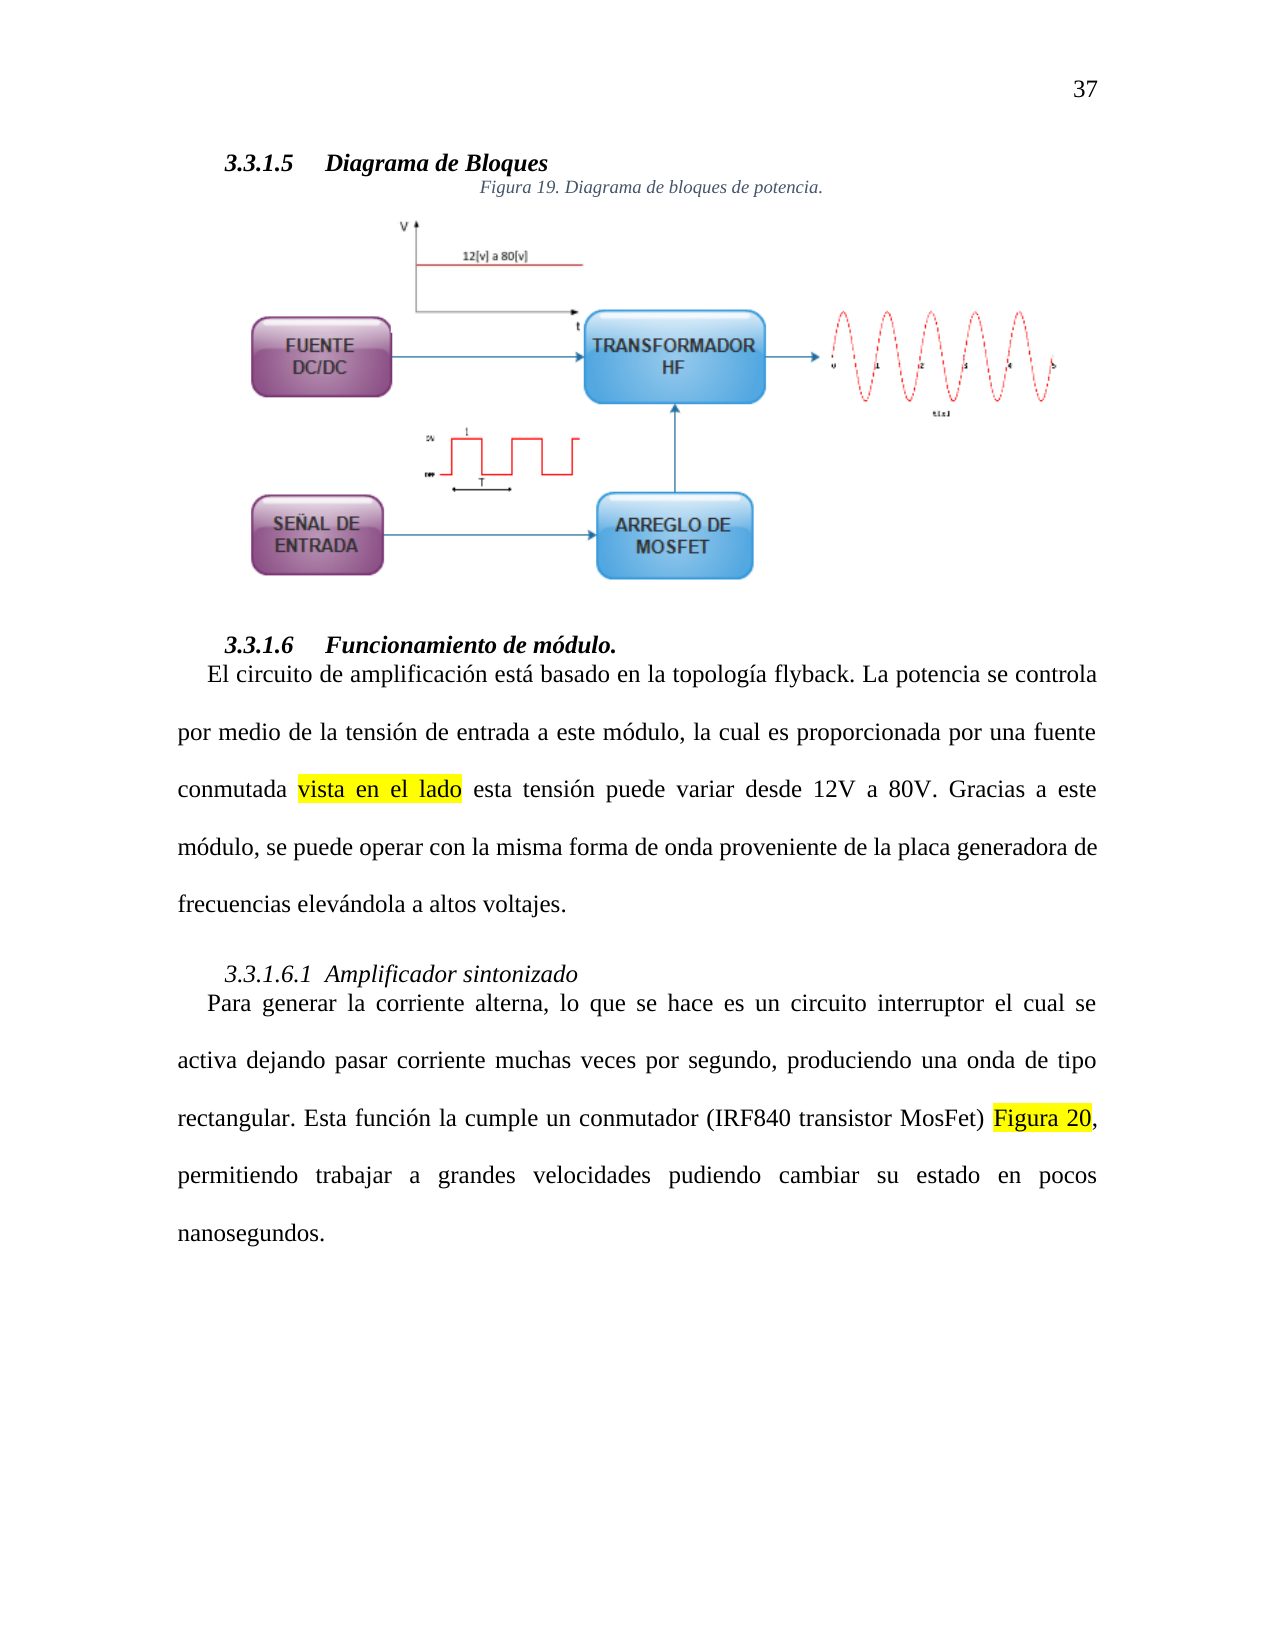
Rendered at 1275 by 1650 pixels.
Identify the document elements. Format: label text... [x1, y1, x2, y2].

text Para generar la corriente alterna, lo que se hace es un circuito interruptor el cual se activa dejando pasar corriente muchas veces por segundo, produciendo una onda de tipo rectangular. Esta función la cumple un conmutador (IRF840 transistor MosFet) Figura 20, permitiendo trabajar a grandes velocidades pudiendo cambiar su estado en pocos nanosegundos. [177, 988, 1098, 1247]
subtitle Funcionamiento de módulo. [177, 631, 1098, 659]
subtitle Diagrama de Bloques [177, 148, 1098, 176]
subtitle Amplificador sintonizado [177, 959, 1098, 988]
picture [239, 218, 1065, 581]
text El circuito de amplificación está basado en la topología flyback. La potencia se controla por medio de la tensión de entrada a este módulo, la cual es proporcionada por una fuente conmutada vista en el lado esta tensión puede variar desde 12V a 80V. Gracias a este módulo, se puede operar con la misma forma de onda proveniente de la placa generadora de frecuencias elevándola a altos voltajes. [177, 659, 1098, 918]
